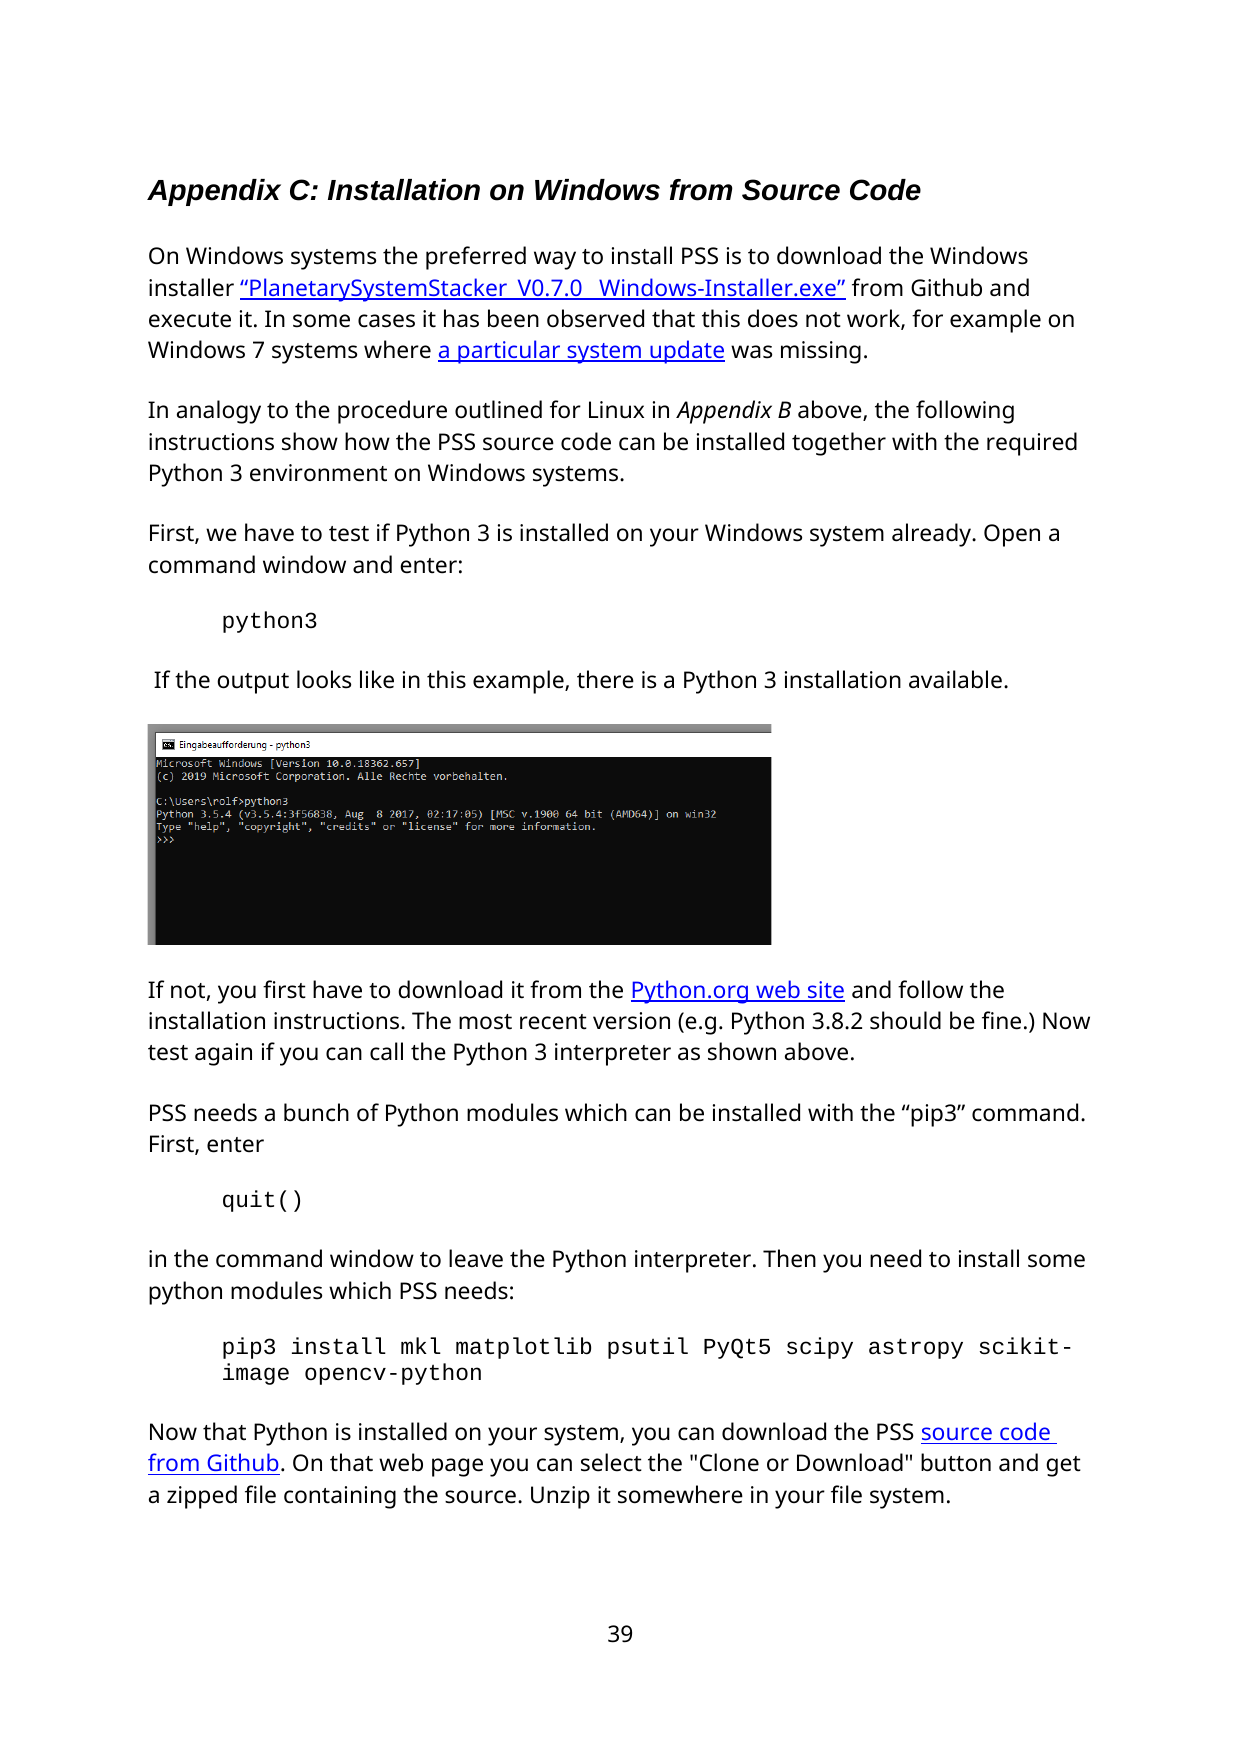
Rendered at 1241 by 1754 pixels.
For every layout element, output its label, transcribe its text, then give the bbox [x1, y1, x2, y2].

text If not, you first have to download it from the Python.org web site and follow the installation instructions. The most recent version (e.g. Python 3.8.2 should be fine.) Now test again if you can call the Python 3 interpreter as shown above. [148, 974, 1093, 1067]
text In analogy to the procedure outlined for Linux in Appendix B above, the following instructions show how the PSS source code can be installed together with the required Python 3 environment on Windows systems. [148, 394, 1093, 488]
text On Windows systems the preferred way to install PSS is to download the Windows installer “PlanetarySystemStacker_V0.7.0 _Windows-Installer.exe” from Github and execute it. In some cases it has been observed that this does not work, for example on Windows 7 systems where a particular system update was missing. [148, 240, 1093, 365]
text python3 [221, 609, 1093, 635]
text in the command window to leave the Python interpreter. Then you need to install some python modules which PSS needs: [148, 1243, 1093, 1306]
text If the output looks like in this example, there is a Python 3 installation available. [148, 664, 1093, 695]
text First, we have to test if Python 3 is installed on your Windows system already. Open a command window and enter: [148, 517, 1093, 580]
text quit() [221, 1188, 1093, 1214]
text pip3 install mkl matplotlib psutil PyQt5 scipy astropy scikit-image opencv-python [221, 1335, 1093, 1387]
text Now that Python is installed on your system, you can download the PSS source code from Github. On that web page you can select the "Clone or Download" button and get a zipped file containing the source. Unzip it somewhere in your file system. [148, 1416, 1093, 1510]
text PSS needs a bunch of Python modules which can be installed with the “pip3” command. First, enter [148, 1097, 1093, 1159]
picture [147, 724, 772, 945]
subtitle Appendix C: Installation on Windows from Source Code [148, 173, 1093, 206]
